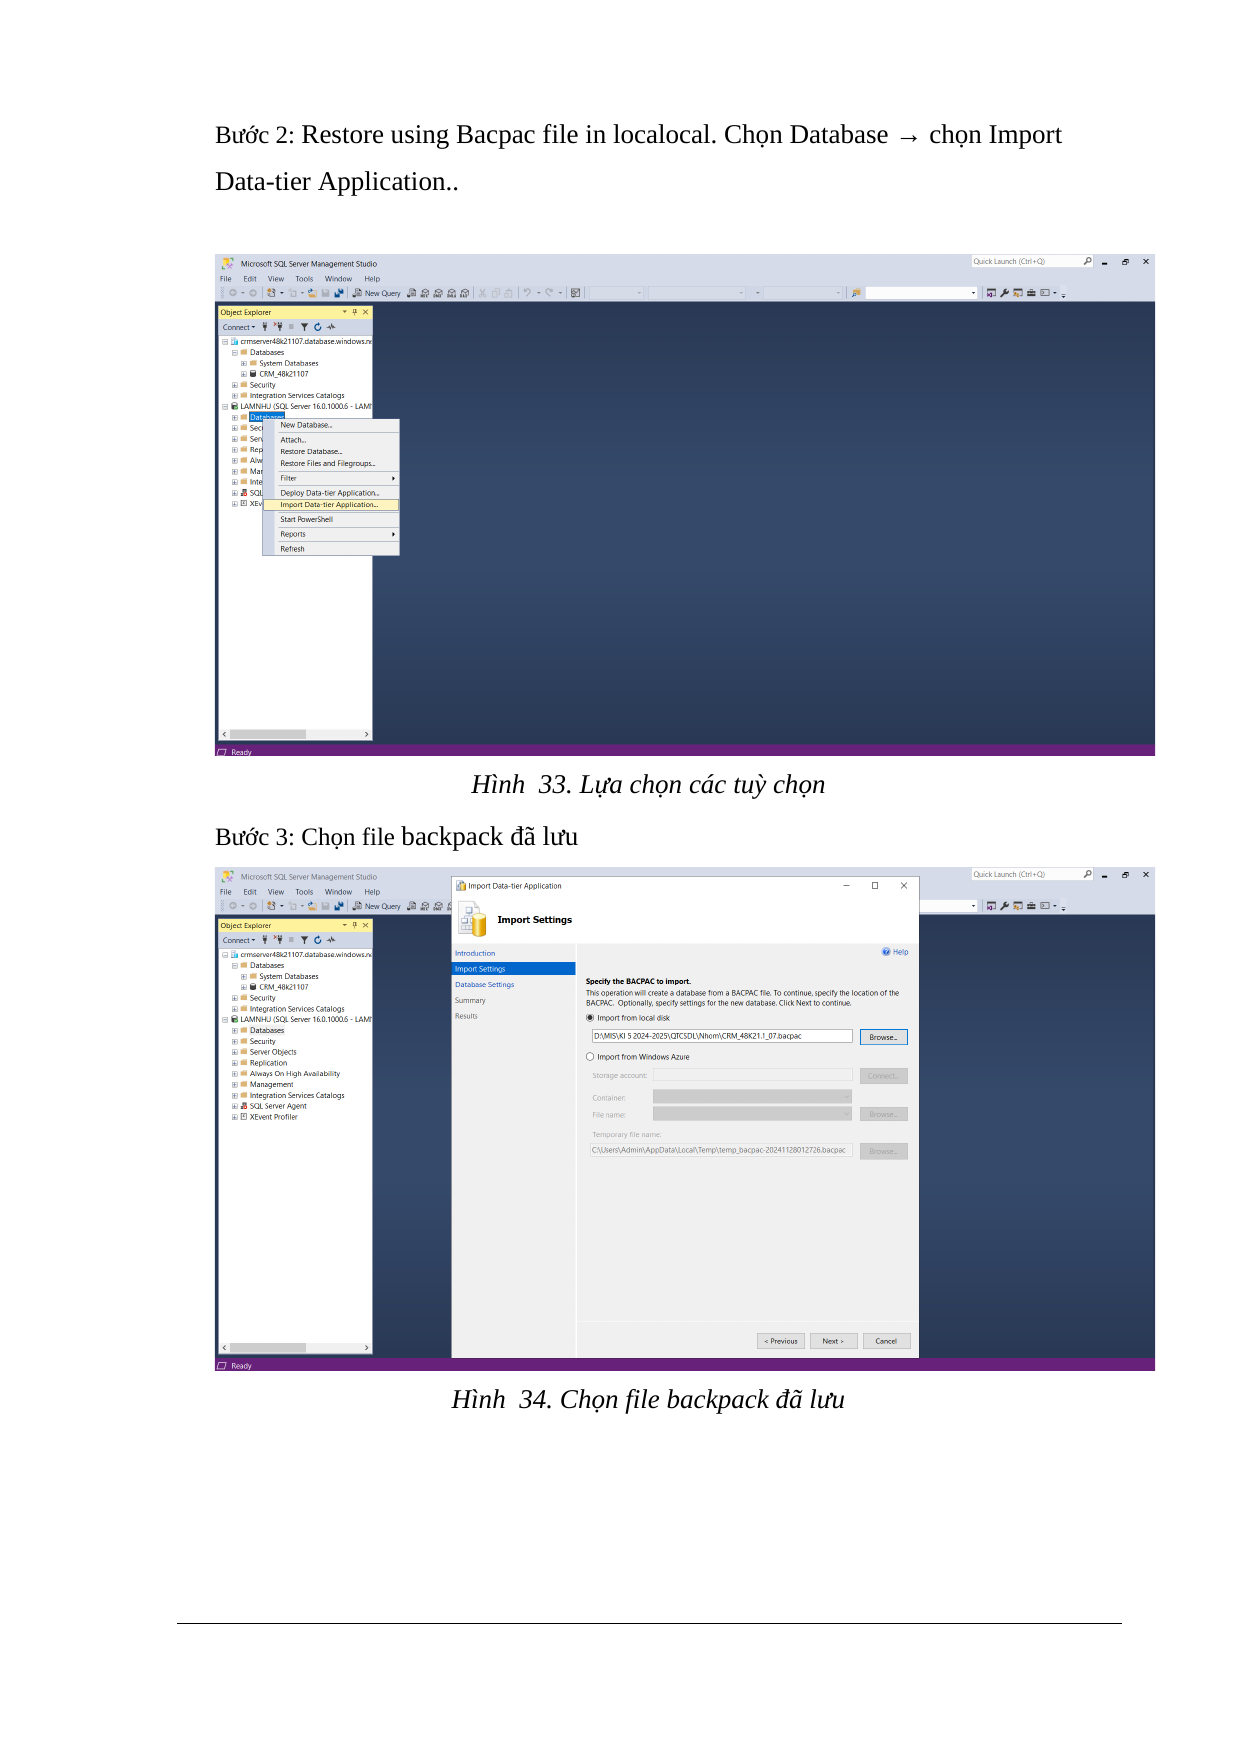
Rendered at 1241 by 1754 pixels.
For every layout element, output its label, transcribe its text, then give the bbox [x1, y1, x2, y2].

picture [214, 867, 1156, 1371]
text Hình 33. Lựa chọn các tuỳ chọn [177, 768, 1122, 799]
picture [214, 254, 1156, 756]
text Hình 34. Chọn file backpack đã lưu [177, 1383, 1122, 1414]
text Bước 3: Chọn file backpack đã lưu [215, 820, 1122, 851]
text Bước 2: [215, 118, 1122, 196]
